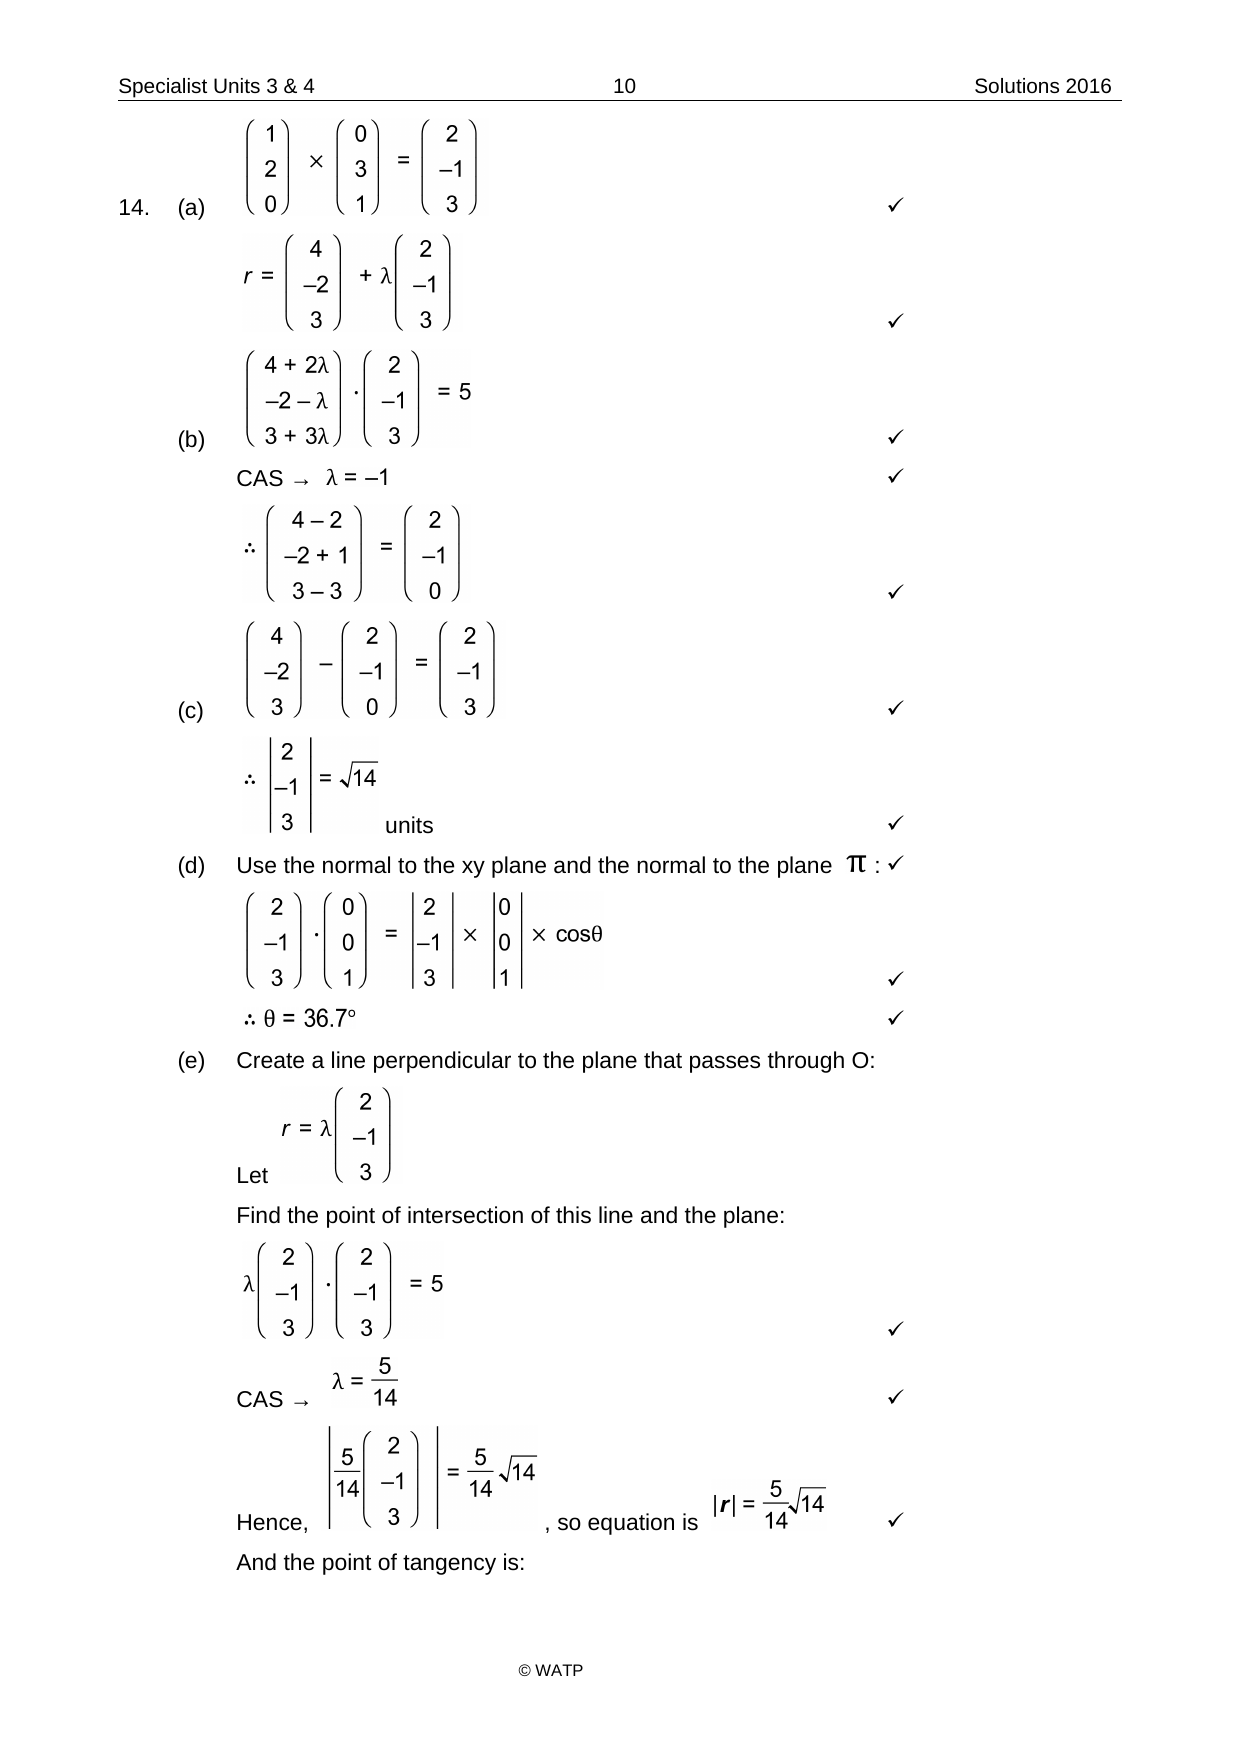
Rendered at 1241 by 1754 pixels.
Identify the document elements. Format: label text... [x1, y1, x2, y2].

picture [845, 854, 868, 874]
picture [242, 620, 506, 719]
picture [321, 1425, 538, 1531]
text (d) Use the normal to the xy plane and the normal to the plane : [118, 852, 1122, 878]
text (e) Create a line perpendicular to the plane that passes through O: [118, 1047, 1122, 1073]
picture [242, 233, 463, 332]
text CAS → [118, 1357, 1122, 1413]
text 14. (a) [118, 118, 1122, 221]
picture [325, 467, 390, 487]
picture [242, 1241, 444, 1339]
text (b) [118, 349, 1122, 452]
text Find the point of intersection of this line and the plane: [118, 1202, 1122, 1228]
text Let [118, 1086, 1122, 1189]
picture [242, 504, 471, 603]
picture [242, 118, 489, 216]
picture [242, 349, 471, 448]
text And the point of tangency is: [118, 1548, 1122, 1575]
text units [118, 736, 1122, 839]
text CAS → [118, 465, 1122, 492]
picture [280, 1086, 403, 1184]
picture [711, 1479, 827, 1531]
picture [331, 1357, 398, 1408]
picture [242, 736, 379, 834]
picture [242, 1007, 356, 1029]
picture [242, 891, 604, 990]
